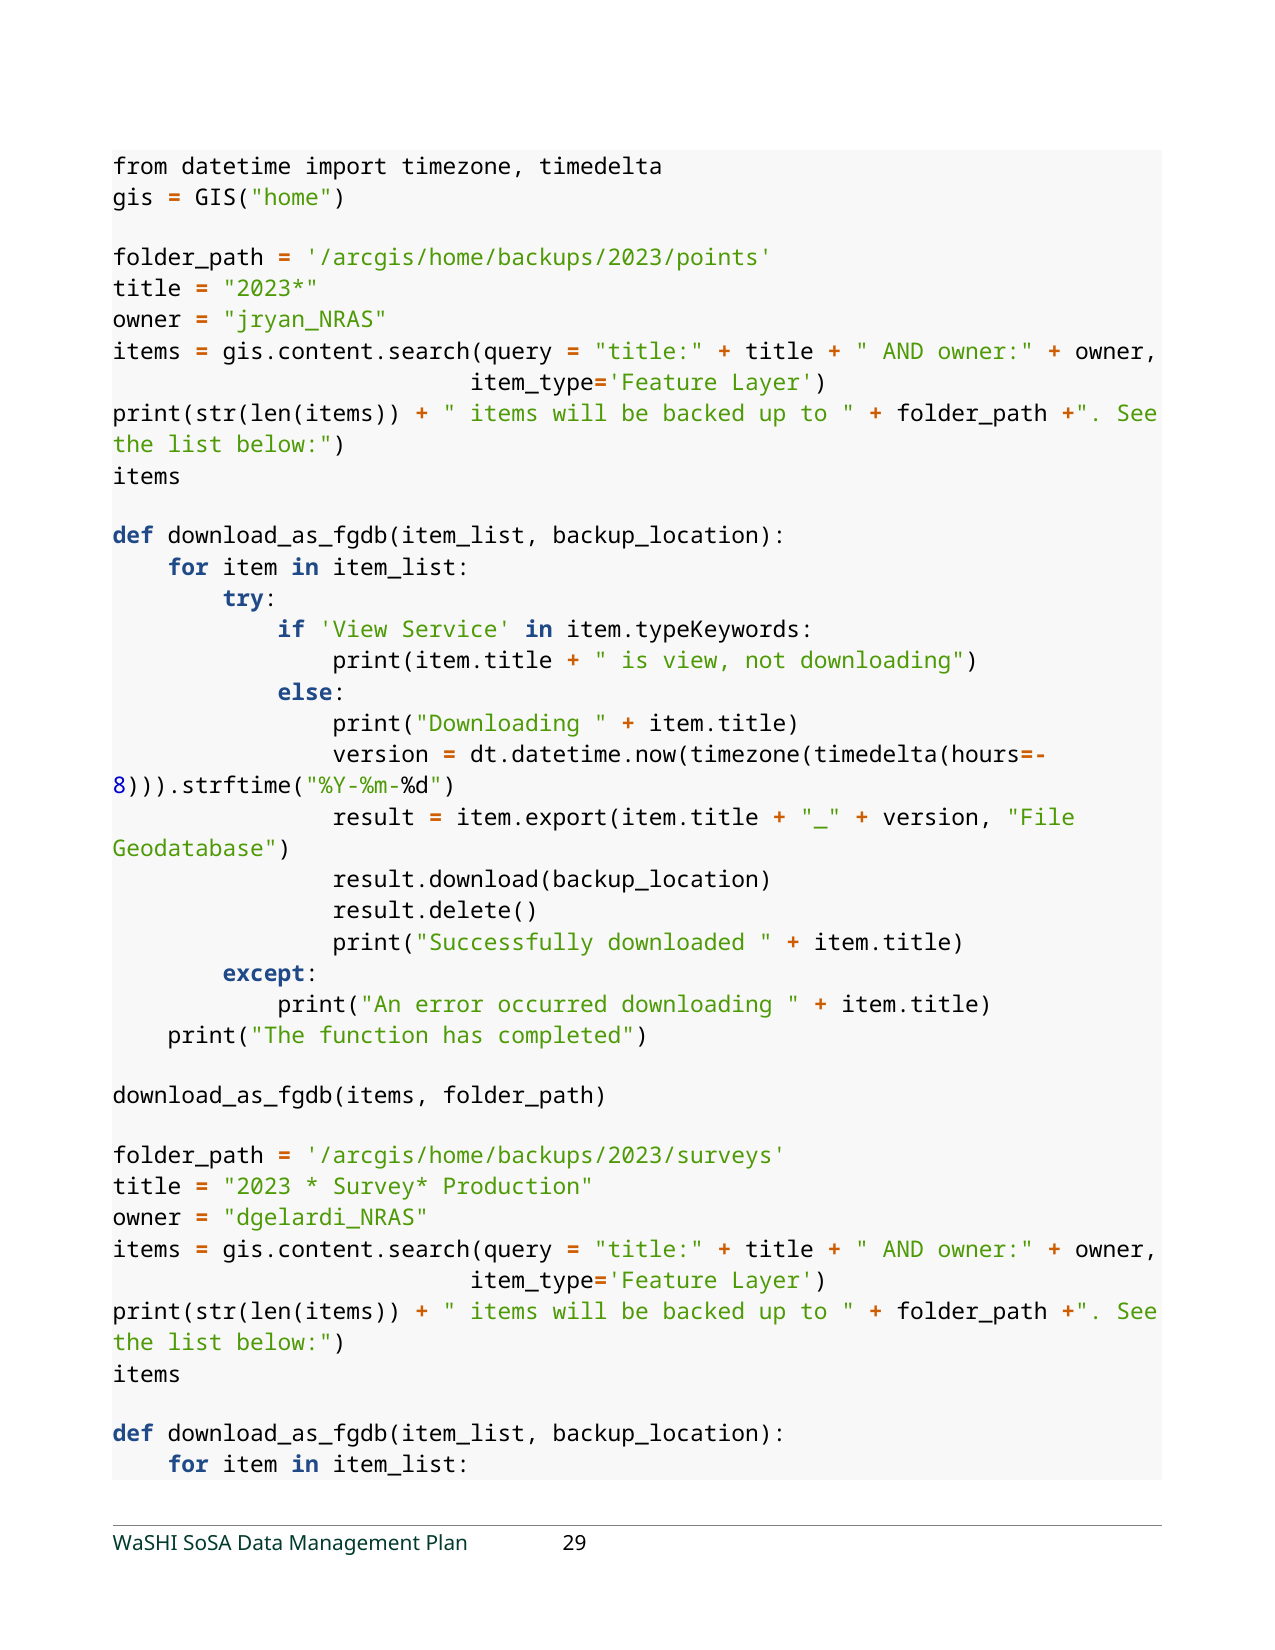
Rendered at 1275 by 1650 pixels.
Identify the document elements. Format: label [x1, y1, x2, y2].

text [112, 150, 1162, 1480]
